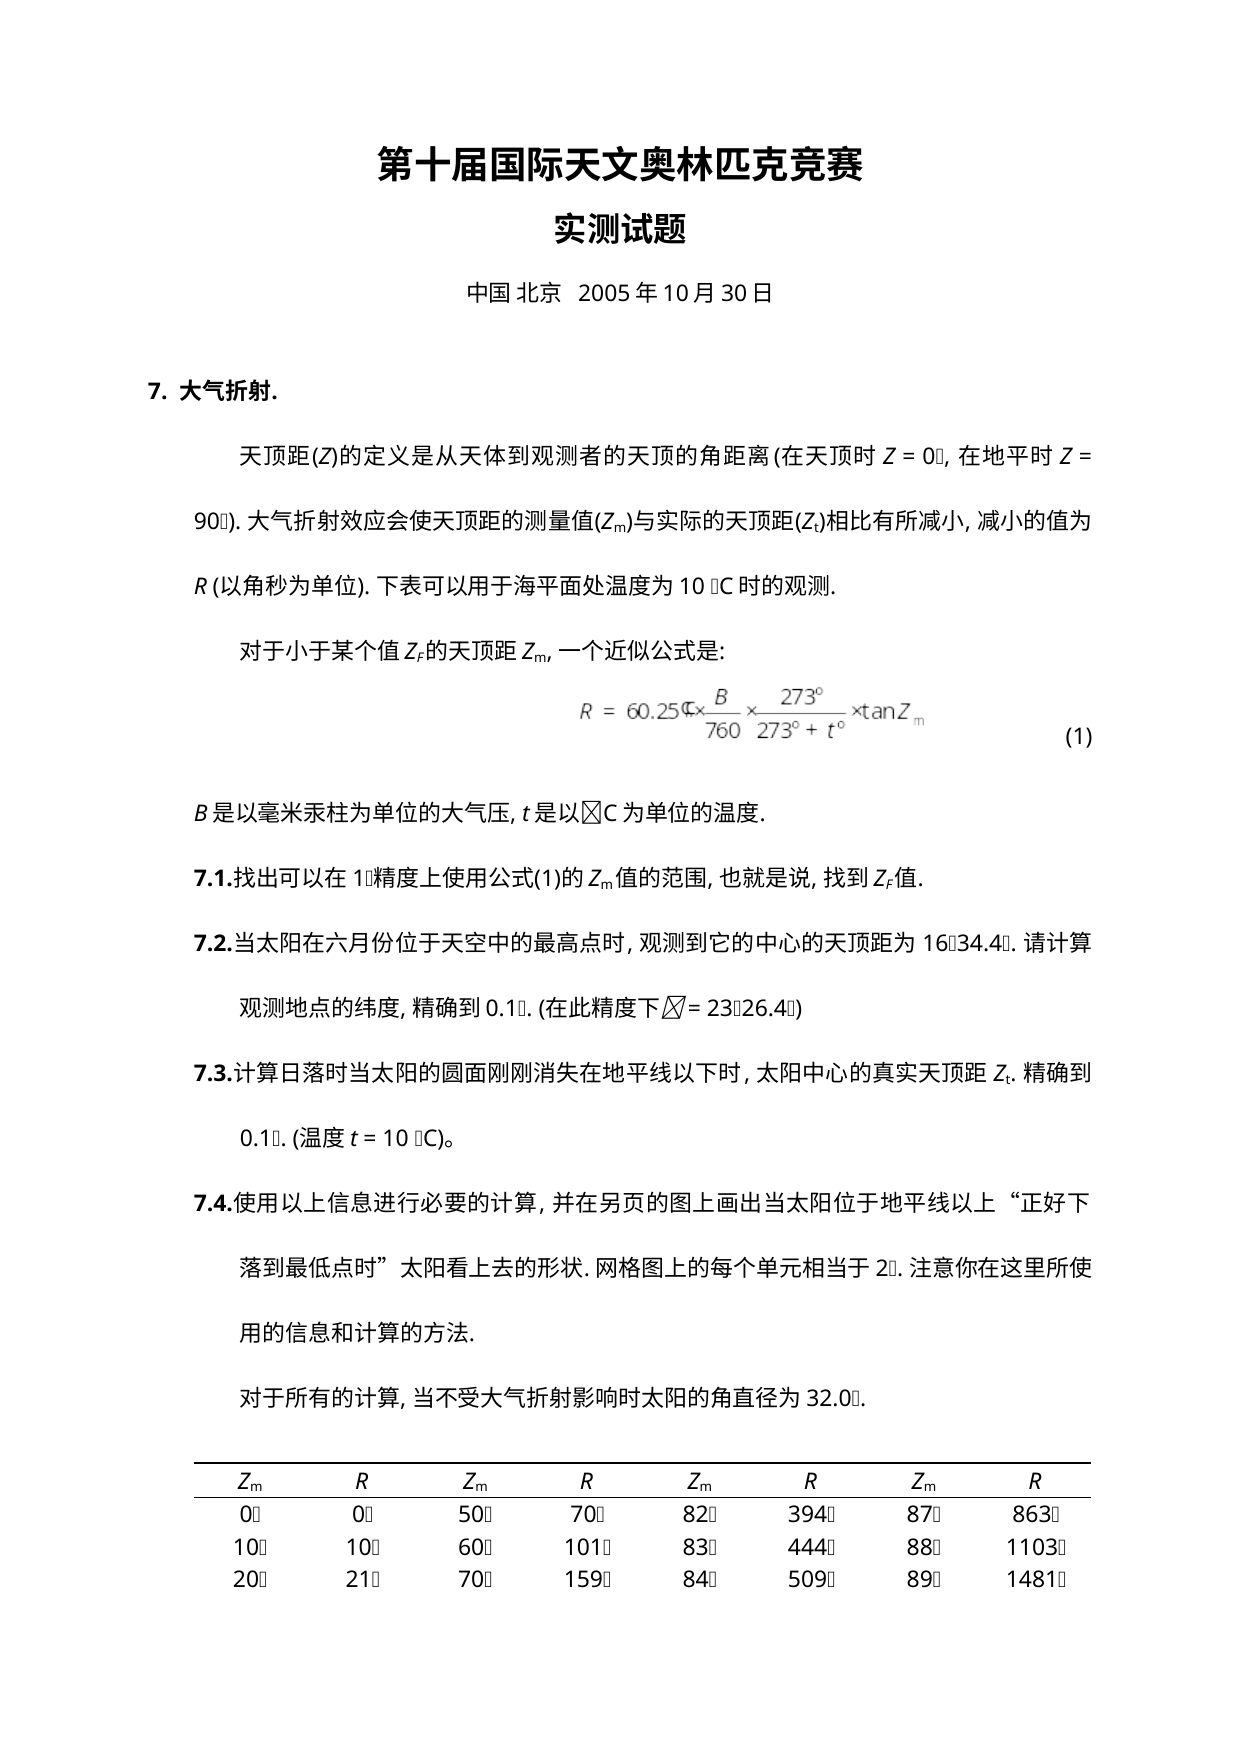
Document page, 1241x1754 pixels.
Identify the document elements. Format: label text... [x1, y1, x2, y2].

text 中国 北京 2005年10月30日 [148, 259, 1092, 324]
table_cell 20 [194, 1563, 306, 1595]
text 天顶距(Z)的定义是从天体到观测者的天顶的角距离(在天顶时Z = 0, 在地平时Z = 90). 大气折射效应会使天顶距的测量值(Zm)与实际的天顶距(Zt)相比有所减小, 减小的值为R (以角秒为单位). 下表可以用于海平面处温度为10 C时的观测. [193, 422, 1092, 617]
table_cell 863 [980, 1498, 1091, 1530]
table_cell 1481 [980, 1563, 1091, 1595]
text 7.1.找出可以在1精度上使用公式(1)的Zm值的范围, 也就是说, 找到ZF值. [193, 844, 1092, 909]
table_header Zm [867, 1464, 980, 1497]
table_header Zm [419, 1464, 532, 1497]
table_cell 21 [306, 1563, 419, 1595]
table_cell 509 [756, 1563, 867, 1595]
table_cell 84 [643, 1563, 756, 1595]
table_header R [980, 1464, 1091, 1497]
text (1) [193, 682, 1092, 779]
table_cell 87 [867, 1498, 980, 1530]
table_header R [532, 1464, 643, 1497]
text 7.4.使用以上信息进行必要的计算, 并在另页的图上画出当太阳位于地平线以上“正好下落到最低点时”太阳看上去的形状. 网格图上的每个单元相当于2. 注意你在这里所使用的信息和计算的方法. [193, 1169, 1092, 1364]
table_cell 82 [643, 1498, 756, 1530]
table_cell 10 [306, 1530, 419, 1563]
table_cell 444 [756, 1530, 867, 1563]
table_header Zm [643, 1464, 756, 1497]
table_cell 70 [532, 1498, 643, 1530]
table_cell 83 [643, 1530, 756, 1563]
table_cell 50 [419, 1498, 532, 1530]
text 对于小于某个值ZF的天顶距Zm, 一个近似公式是: [148, 617, 1092, 682]
table_header R [306, 1464, 419, 1497]
table_cell 10 [194, 1530, 306, 1563]
text 7. 大气折射. [148, 357, 1092, 422]
table_cell 101 [532, 1530, 643, 1563]
table_cell 394 [756, 1498, 867, 1530]
table_cell 70 [419, 1563, 532, 1595]
text 对于所有的计算, 当不受大气折射影响时太阳的角直径为32.0. [193, 1364, 1092, 1429]
table_header Zm [194, 1464, 306, 1497]
table_cell 0 [306, 1498, 419, 1530]
table_cell 1103 [980, 1530, 1091, 1563]
table_cell 60 [419, 1530, 532, 1563]
text B是以毫米汞柱为单位的大气压, t是以C为单位的温度. [193, 779, 1092, 844]
table_cell 0 [194, 1498, 306, 1530]
text 7.2.当太阳在六月份位于天空中的最高点时, 观测到它的中心的天顶距为1634.4. 请计算观测地点的纬度, 精确到0.1. (在此精度下 = 2326.4) [193, 909, 1092, 1039]
text 第十届国际天文奥林匹克竞赛 [148, 129, 1092, 194]
text 实测试题 [148, 194, 1092, 259]
table_cell 159 [532, 1563, 643, 1595]
table_header R [756, 1464, 867, 1497]
text 7.3.计算日落时当太阳的圆面刚刚消失在地平线以下时, 太阳中心的真实天顶距Zt. 精确到0.1. (温度t = 10 C)。 [193, 1039, 1092, 1169]
table_cell 88 [867, 1530, 980, 1563]
table_cell 89 [867, 1563, 980, 1595]
